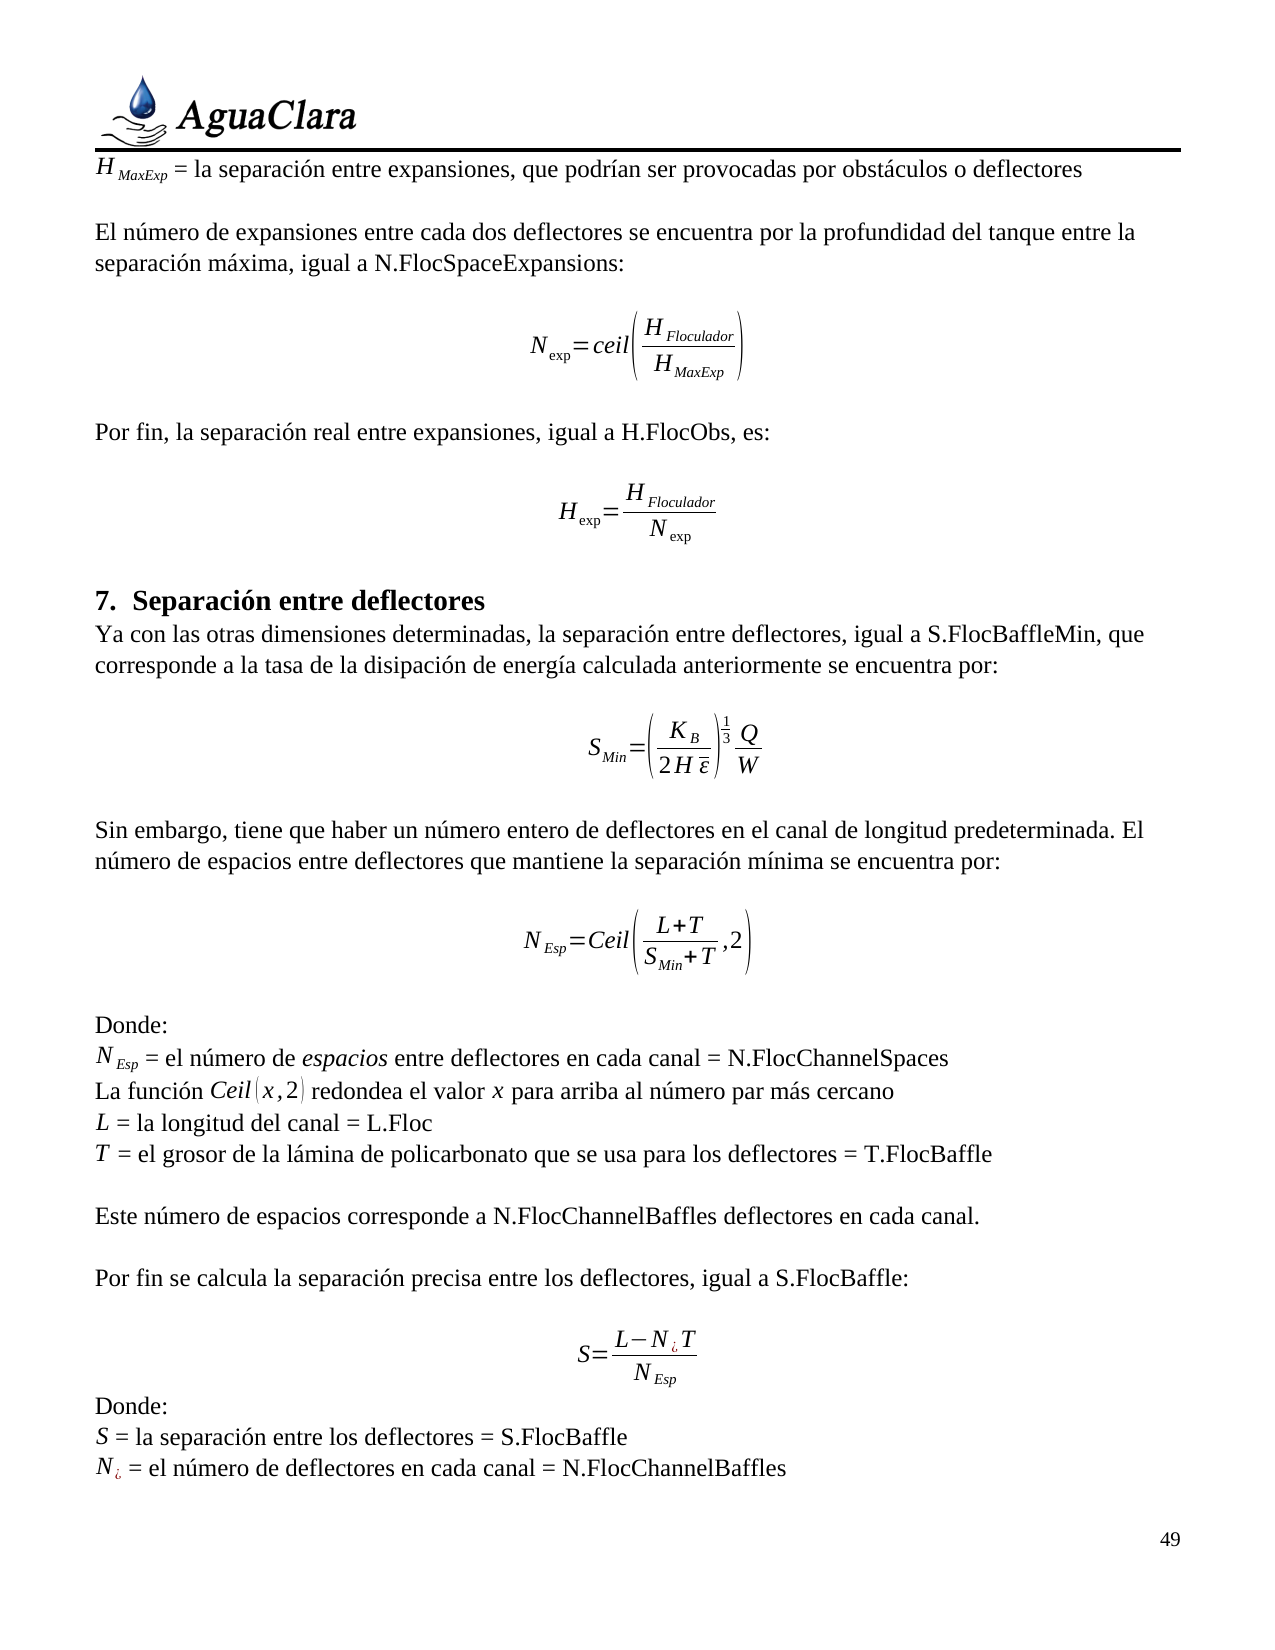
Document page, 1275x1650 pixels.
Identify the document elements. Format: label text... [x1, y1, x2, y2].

text Donde: [94, 1391, 1181, 1419]
text Por fin se calcula la separación precisa entre los deflectores, igual a S.FlocBaffle: [94, 1263, 1181, 1292]
text Donde: [94, 1011, 1181, 1039]
text = el número de deflectores en cada canal = N.FlocChannelBaffles [94, 1453, 1181, 1482]
picture [94, 75, 373, 148]
subtitle Separación entre deflectores [94, 583, 1181, 616]
text = el grosor de la lámina de policarbonato que se usa para los deflectores = T.FlocBaffle [94, 1139, 1181, 1168]
text El número de expansiones entre cada dos deflectores se encuentra por la profundidad del tanque entre la separación máxima, igual a N.FlocSpaceExpansions: [94, 217, 1181, 277]
text Por fin, la separación real entre expansiones, igual a H.FlocObs, es: [94, 417, 1181, 446]
text Ya con las otras dimensiones determinadas, la separación entre deflectores, igual a S.FlocBaffleMin, que corresponde a la tasa de la disipación de energía calculada anteriormente se encuentra por: [94, 619, 1181, 679]
text = la separación entre expansiones, que podrían ser provocadas por obstáculos o deflectores [94, 152, 1181, 184]
text Sin embargo, tiene que haber un número entero de deflectores en el canal de longitud predeterminada. El número de espacios entre deflectores que mantiene la separación mínima se encuentra por: [94, 815, 1181, 875]
text = la separación entre los deflectores = S.FlocBaffle [94, 1422, 1181, 1451]
text = el número de espacios entre deflectores en cada canal = N.FlocChannelSpaces [94, 1042, 1181, 1073]
text Este número de espacios corresponde a N.FlocChannelBaffles deflectores en cada canal. [94, 1201, 1181, 1230]
text = la longitud del canal = L.Floc [94, 1108, 1181, 1137]
text La función redondea el valor para arriba al número par más cercano [94, 1075, 1181, 1106]
